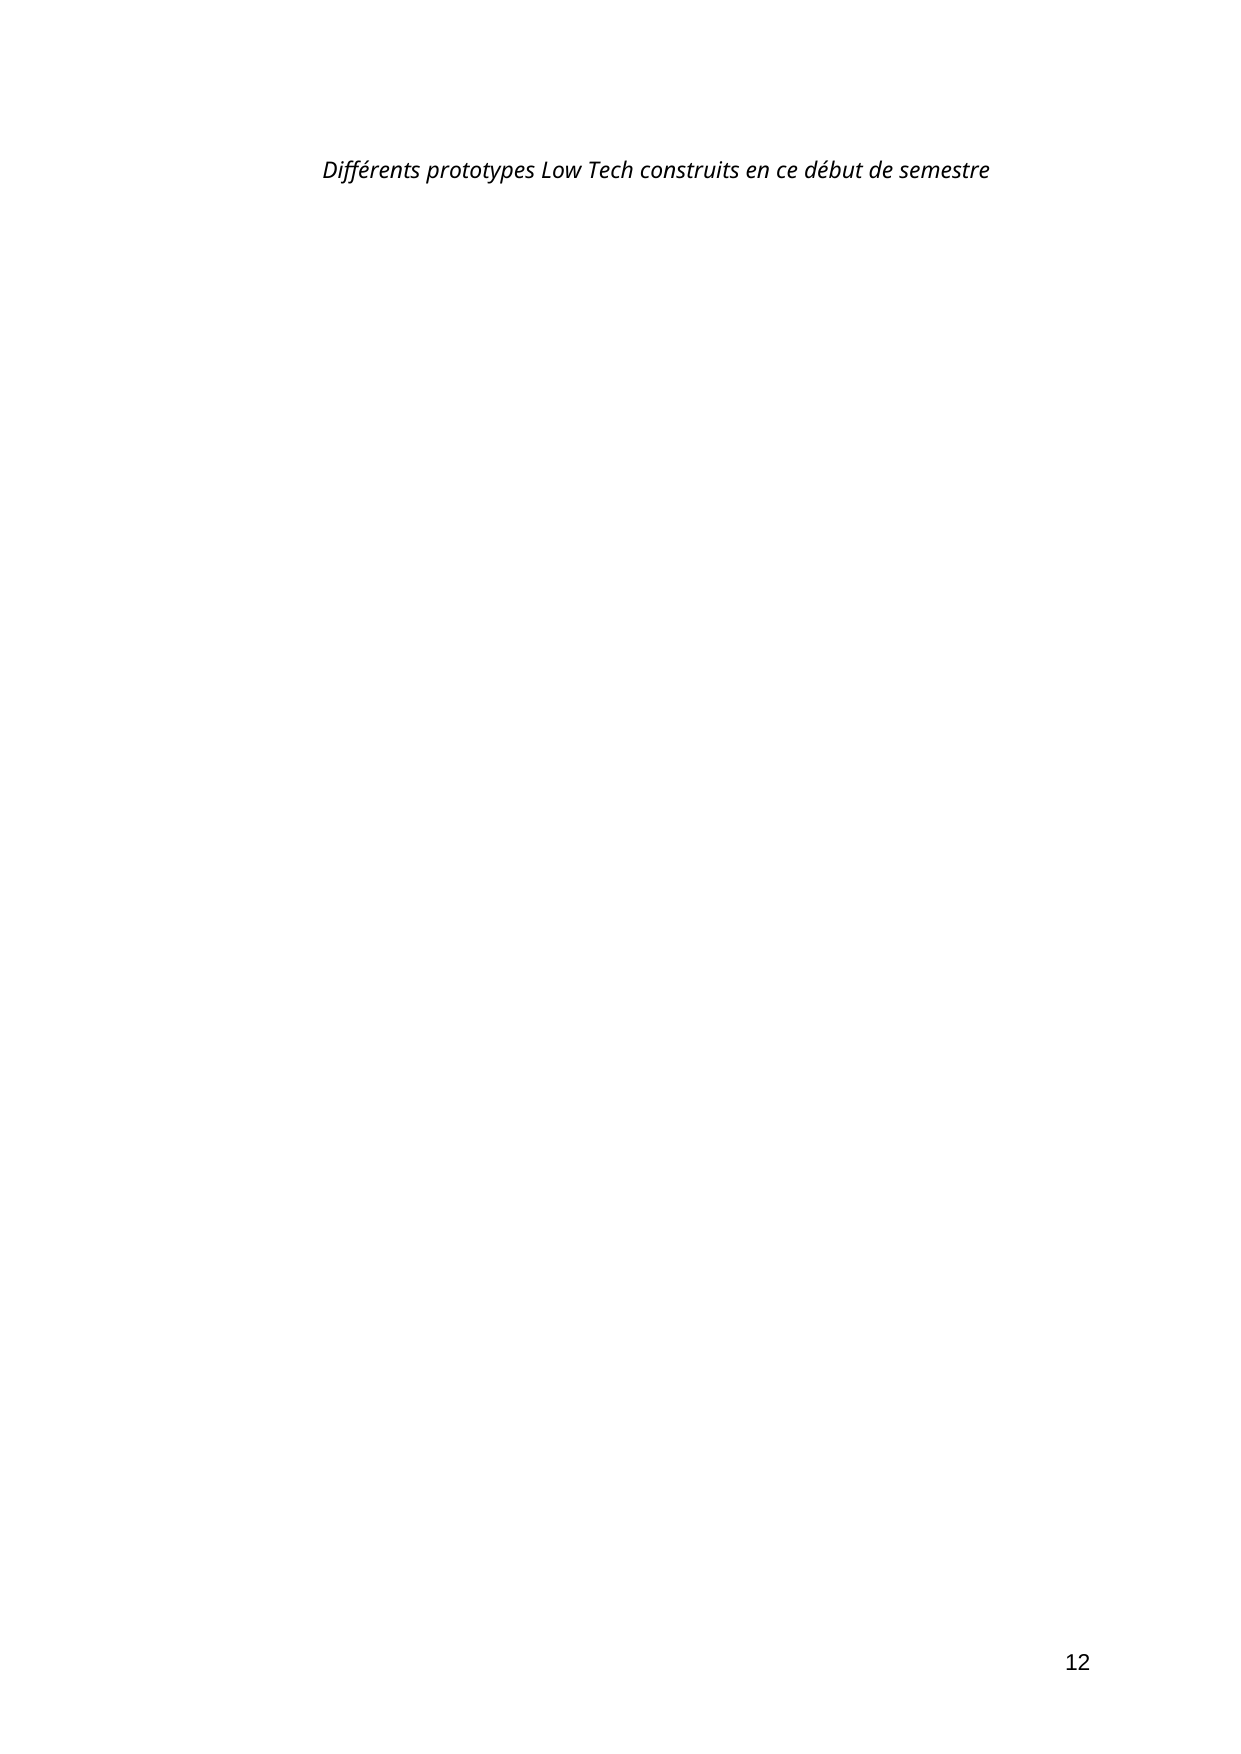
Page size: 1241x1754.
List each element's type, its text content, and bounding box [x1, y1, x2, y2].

subtitle Différents prototypes Low Tech construits en ce début de semestre [150, 154, 1090, 185]
